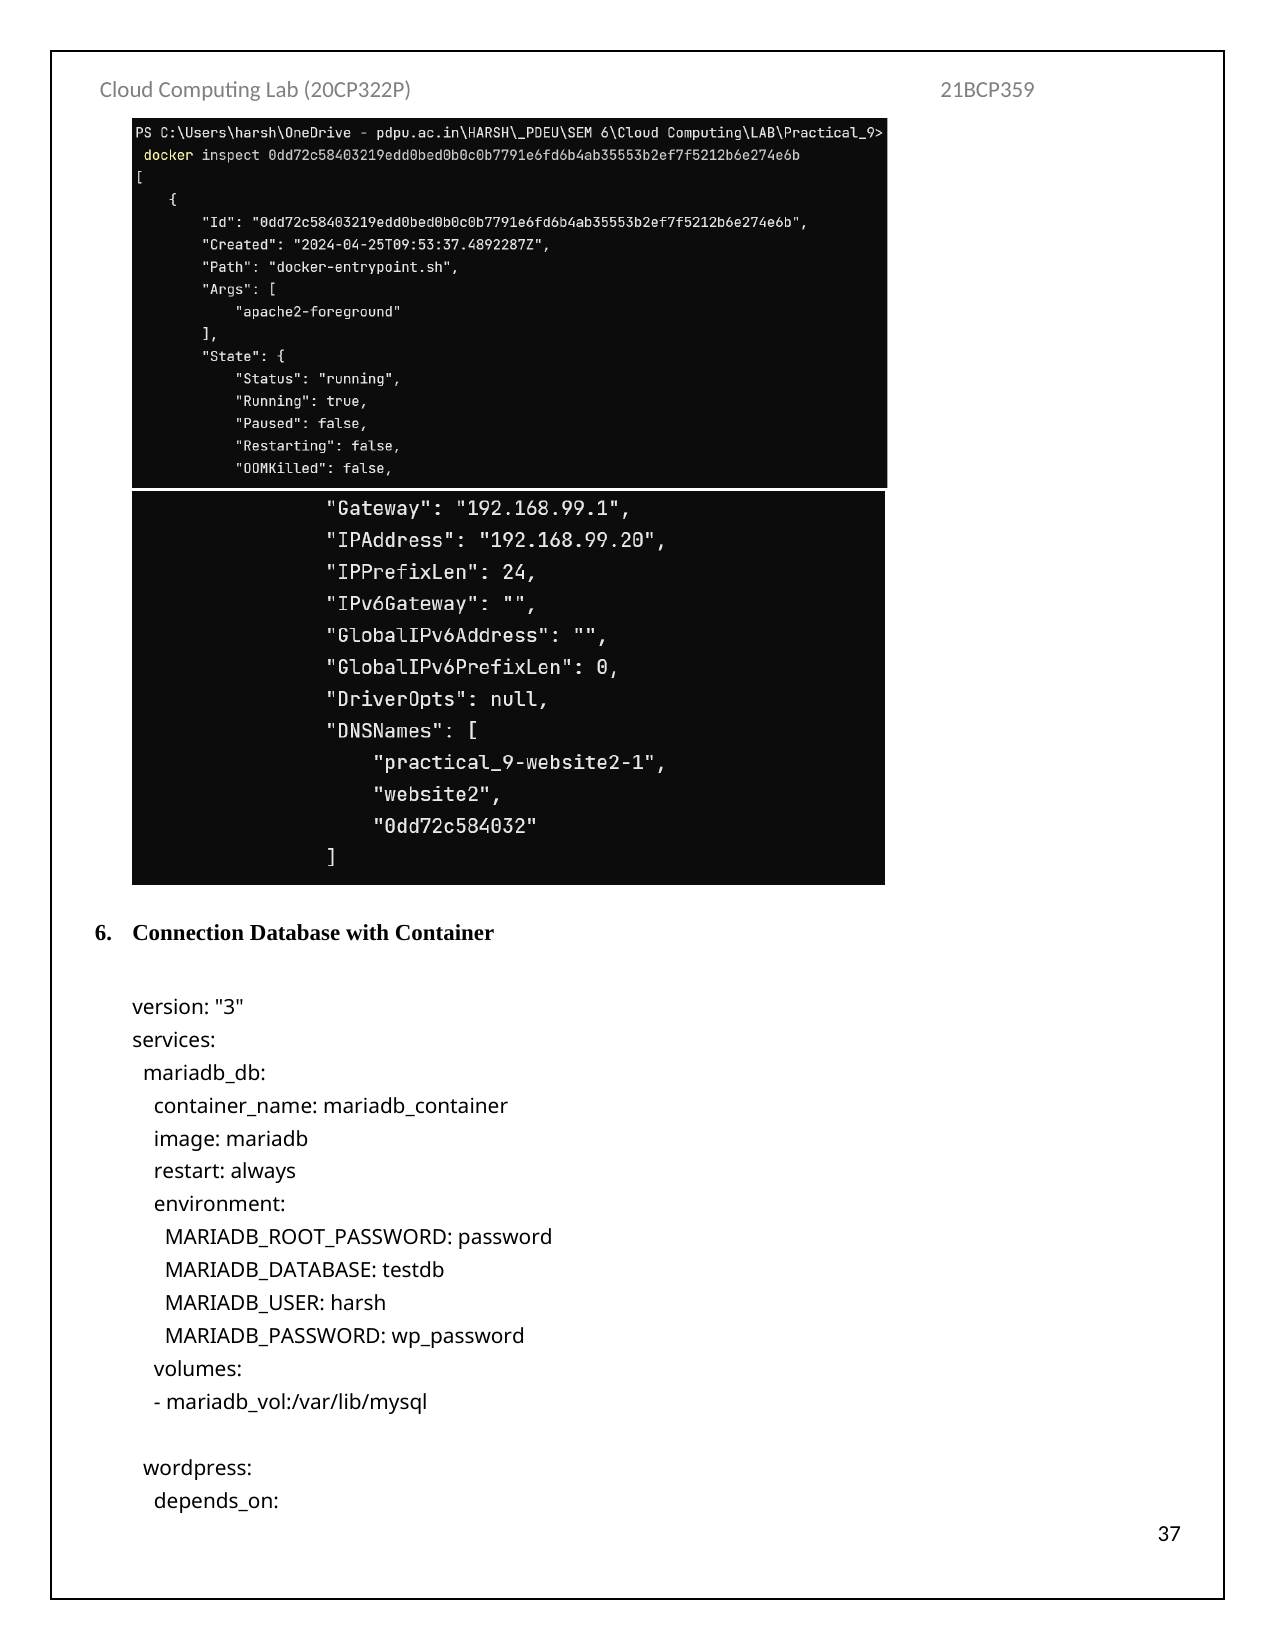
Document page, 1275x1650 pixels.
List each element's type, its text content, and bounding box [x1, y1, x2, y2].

text image: mariadb [132, 1124, 1181, 1152]
text mariadb_db: [132, 1058, 1181, 1086]
picture [132, 491, 885, 885]
text container_name: mariadb_container [132, 1091, 1181, 1119]
text services: [132, 1025, 1181, 1053]
text - mariadb_vol:/var/lib/mysql [132, 1387, 1181, 1416]
text volumes: [132, 1354, 1181, 1383]
text environment: [132, 1189, 1181, 1218]
text MARIADB_DATABASE: testdb [132, 1255, 1181, 1284]
text wordpress: [132, 1453, 1181, 1481]
text MARIADB_ROOT_PASSWORD: password [132, 1222, 1181, 1251]
text depends_on: [132, 1486, 1181, 1514]
picture [132, 118, 888, 488]
list Connection Database with Container [94, 919, 1181, 945]
text MARIADB_PASSWORD: wp_password [132, 1321, 1181, 1350]
text restart: always [132, 1157, 1181, 1185]
text MARIADB_USER: harsh [132, 1288, 1181, 1317]
text version: "3" [132, 992, 1181, 1021]
